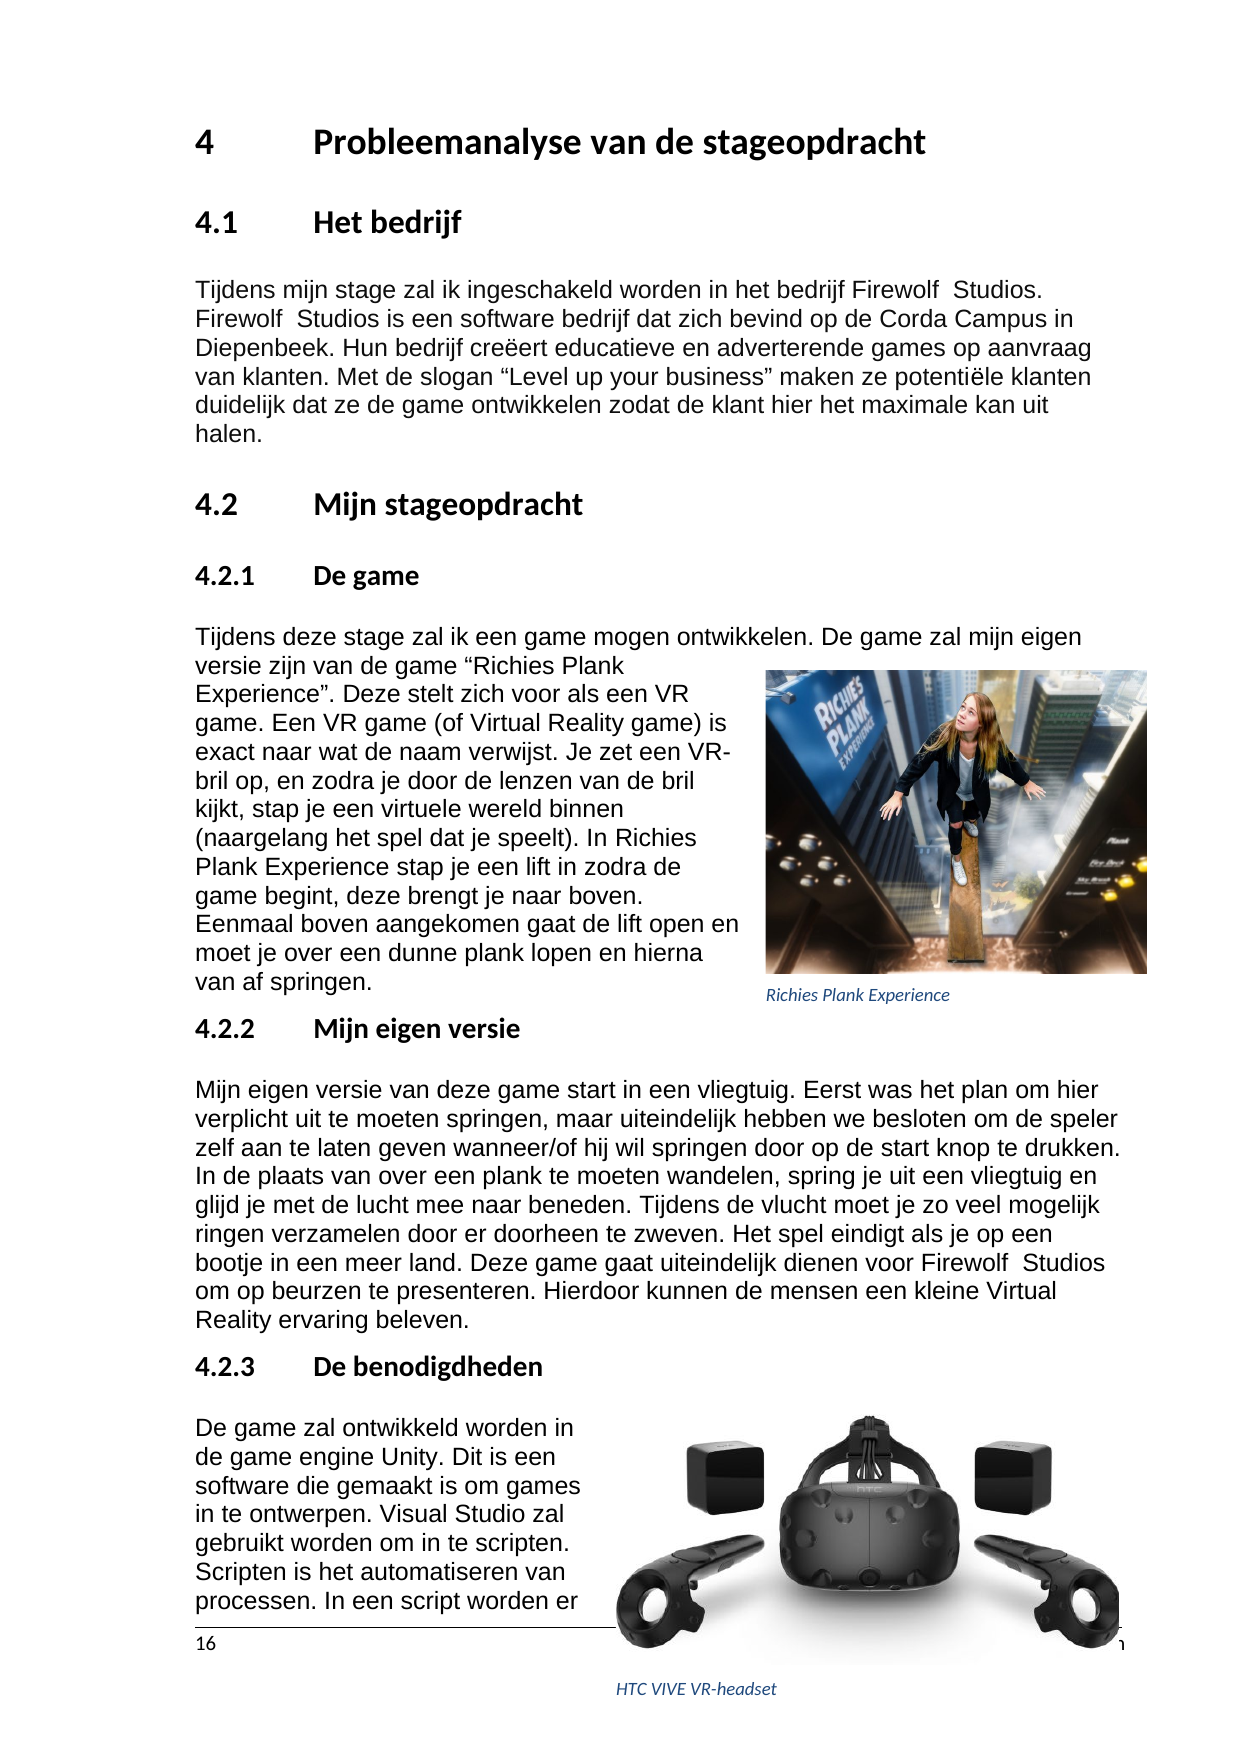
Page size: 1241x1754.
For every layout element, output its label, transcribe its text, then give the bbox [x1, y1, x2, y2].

subtitle De benodigdheden [195, 1348, 1122, 1384]
subtitle Mijn stageopdracht [195, 483, 1122, 524]
subtitle Het bedrijf [195, 201, 1122, 242]
subtitle Mijn eigen versie [195, 1010, 1122, 1046]
subtitle Probleemanalyse van de stageopdracht [195, 118, 1122, 164]
subtitle De game [195, 557, 1122, 593]
text Mijn eigen versie van deze game start in een vliegtuig. Eerst was het plan om hier verplicht uit te moeten springen, maar uiteindelijk hebben we besloten om de speler zelf aan te laten geven wanneer/of hij wil springen door op de start knop te drukken. In de plaats van over een plank te moeten wandelen, spring je uit een vliegtuig en glijd je met de lucht mee naar beneden. Tijdens de vlucht moet je zo veel mogelijk ringen verzamelen door er doorheen te zweven. Het spel eindigt als je op een bootje in een meer land. Deze game gaat uiteindelijk dienen voor Firewolf Studios om op beurzen te presenteren. Hierdoor kunnen de mensen een kleine Virtual Reality ervaring beleven. [195, 1075, 1122, 1334]
text Tijdens mijn stage zal ik ingeschakeld worden in het bedrijf Firewolf Studios. Firewolf Studios is een software bedrijf dat zich bevind op de Corda Campus in Diepenbeek. Hun bedrijf creëert educatieve en adverterende games op aanvraag van klanten. Met de slogan “Level up your business” maken ze potentiële klanten duidelijk dat ze de game ontwikkelen zodat de klant hier het maximale kan uit halen. [195, 276, 1122, 448]
picture [765, 670, 1147, 974]
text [195, 1413, 1122, 1614]
picture [615, 1414, 1119, 1665]
